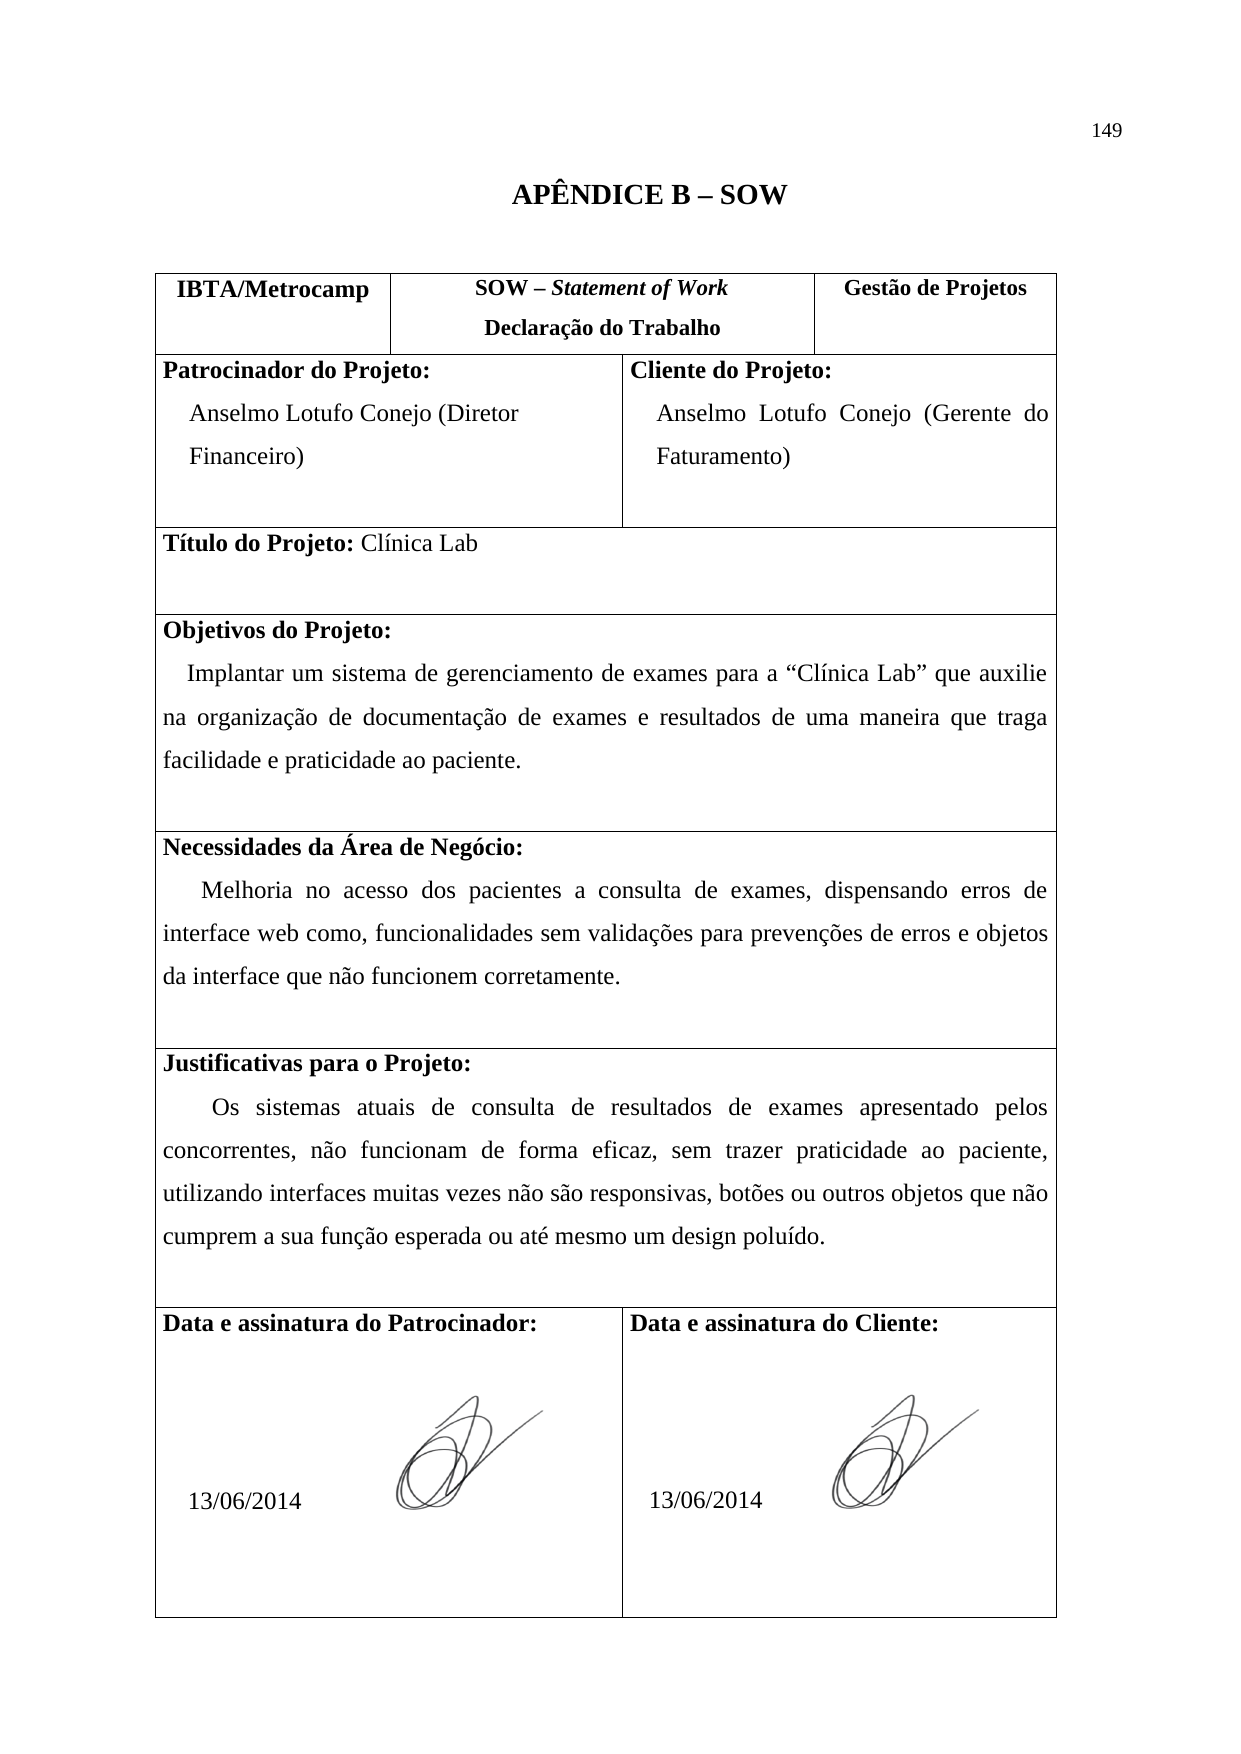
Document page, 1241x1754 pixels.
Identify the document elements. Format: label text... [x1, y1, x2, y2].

table_header SOW – Statement of Work Declaração do Trabalho [391, 274, 814, 354]
picture [831, 1394, 980, 1509]
table_cell Justificativas para o Projeto: Os sistemas atuais de consulta de resultados de exames apresentado pelos concorrentes, não funcionam de forma eficaz, sem trazer praticidade ao paciente, utilizando interfaces muitas vezes não são responsivas, botões ou outros objetos que não cumprem a sua função esperada ou até mesmo um design poluído. [156, 1049, 1056, 1307]
table_cell Necessidades da Área de Negócio: Melhoria no acesso dos pacientes a consulta de exames, dispensando erros de interface web como, funcionalidades sem validações para prevenções de erros e objetos da interface que não funcionem corretamente. [156, 832, 1056, 1047]
table_cell Patrocinador do Projeto: Anselmo Lotufo Conejo (Diretor Financeiro) [156, 355, 622, 527]
table_cell Data e assinatura do Cliente: 13/06/2014 [623, 1308, 1056, 1617]
subtitle APÊNDICE B – SOW [177, 177, 1122, 211]
table_header IBTA/Metrocamp [156, 274, 390, 354]
picture [395, 1395, 544, 1510]
table_cell Título do Projeto: Clínica Lab [156, 528, 1056, 614]
table_cell Data e assinatura do Patrocinador: 13/06/2014 [156, 1308, 622, 1617]
table_header Gestão de Projetos [815, 274, 1056, 354]
table_cell Objetivos do Projeto: Implantar um sistema de gerenciamento de exames para a “Clínica Lab” que auxilie na organização de documentação de exames e resultados de uma maneira que traga facilidade e praticidade ao paciente. [156, 615, 1056, 831]
table_cell Cliente do Projeto: Anselmo Lotufo Conejo (Gerente do Faturamento) [623, 355, 1056, 527]
